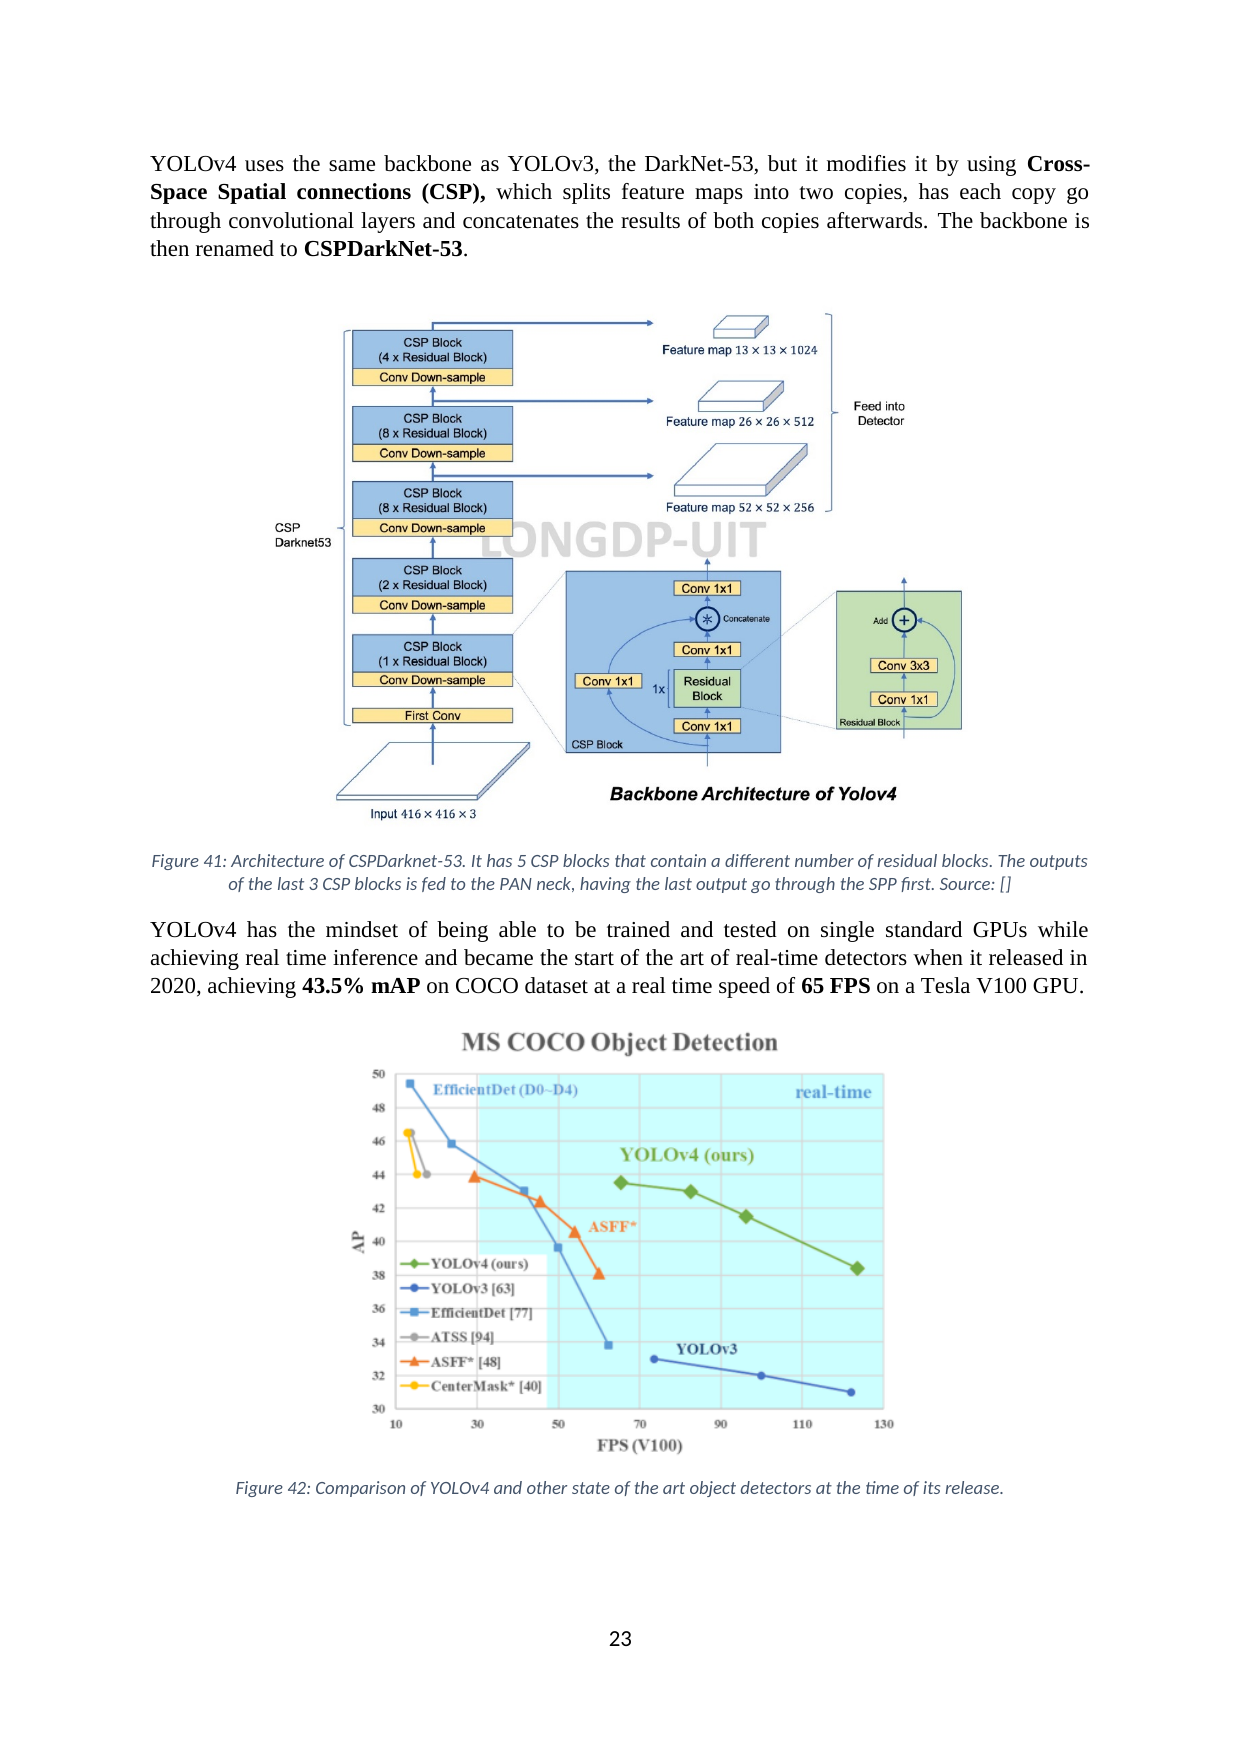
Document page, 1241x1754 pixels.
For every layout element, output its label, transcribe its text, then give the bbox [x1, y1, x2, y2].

text YOLOv4 uses the same backbone as YOLOv3, the DarkNet-53, but it modifies it by using Cross-Space Spatial connections (CSP), which splits feature maps into two copies, has each copy go through convolutional layers and concatenates the results of both copies afterwards. The backbone is then renamed to CSPDarkNet-53. [150, 150, 1090, 262]
picture [338, 1017, 902, 1458]
text YOLOv4 has the mindset of being able to be trained and tested on single standard GPUs while achieving real time inference and became the start of the art of real-time detectors when it released in 2020, achieving 43.5% mAP on COCO dataset at a real time speed of 65 FPS on a Tesla V100 GPU. [150, 916, 1090, 999]
text Figure 42: Comparison of YOLOv4 and other state of the art object detectors at the time of its release. [150, 1476, 1090, 1499]
picture [253, 280, 987, 831]
text Figure 41: Architecture of CSPDarknet-53. It has 5 CSP blocks that contain a different number of residual blocks. The outputs of the last 3 CSP blocks is fed to the PAN neck, having the last output go through the SPP first. Source: [] [150, 849, 1090, 895]
